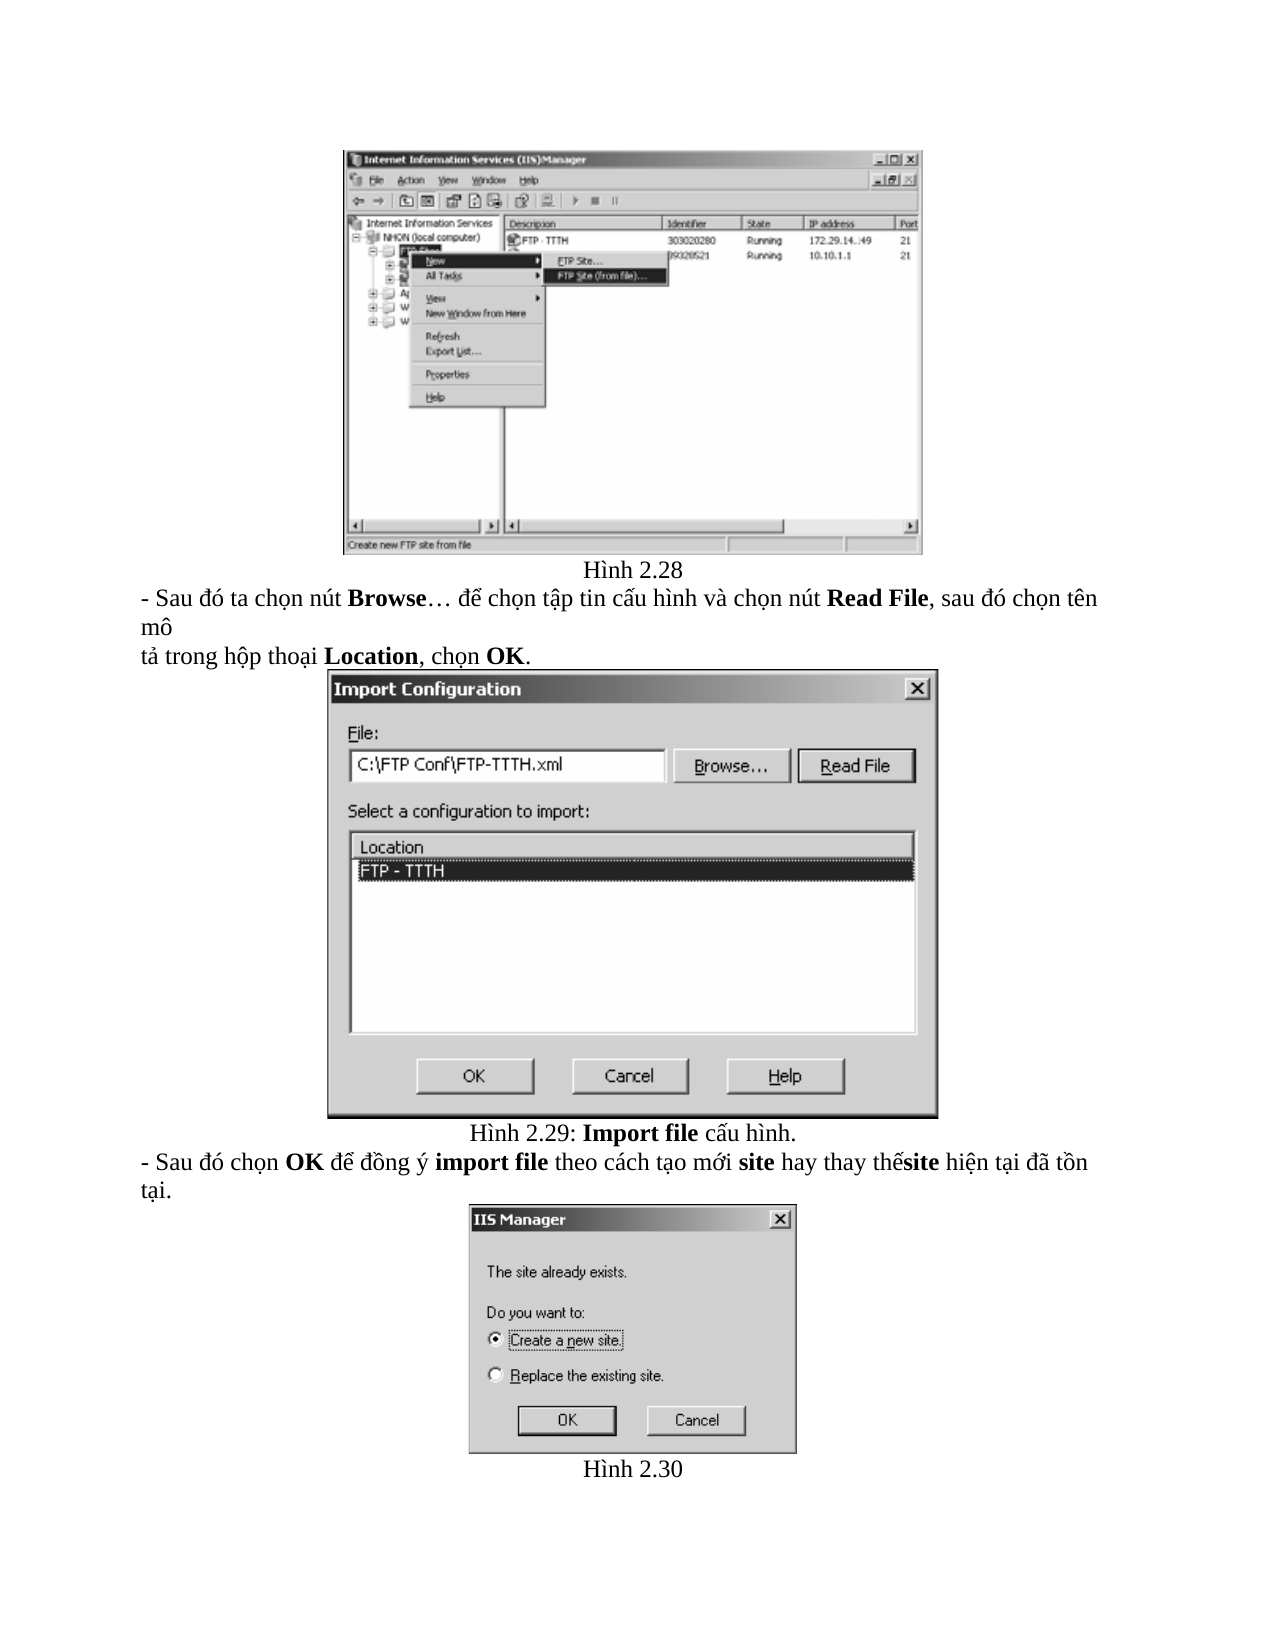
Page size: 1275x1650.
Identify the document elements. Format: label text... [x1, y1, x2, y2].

text Hình 2.28 [141, 555, 1125, 583]
text - Sau đó chọn OK để đồng ý import file theo cách tạo mới site hay thay thếsite hiện tại đã tồn tại. [141, 1147, 1125, 1204]
text Hình 2.30 [141, 1454, 1125, 1483]
text Hình 2.29: Import file cấu hình. [141, 1118, 1125, 1147]
text tả trong hộp thoại Location, chọn OK. [141, 641, 1125, 670]
text - Sau đó ta chọn nút Browse… để chọn tập tin cấu hình và chọn nút Read File, sau đó chọn tên mô [141, 583, 1125, 641]
